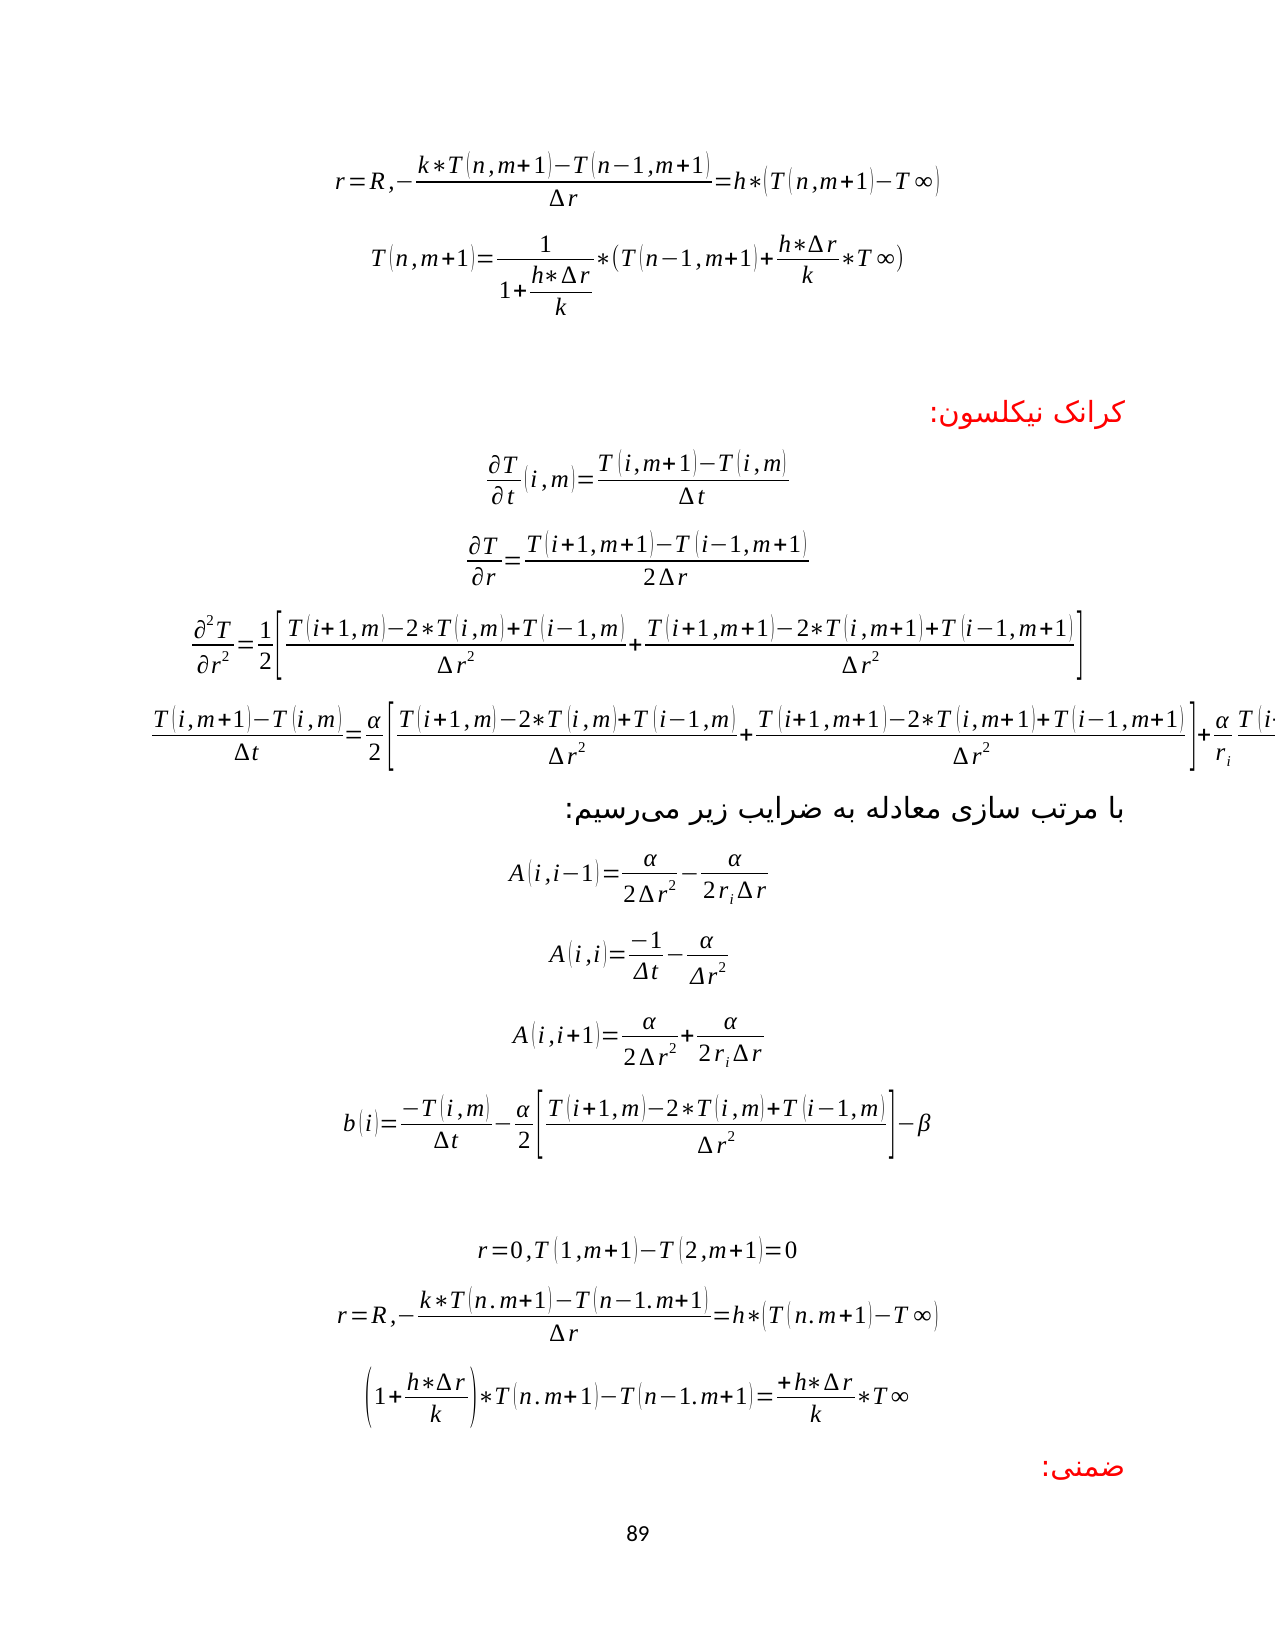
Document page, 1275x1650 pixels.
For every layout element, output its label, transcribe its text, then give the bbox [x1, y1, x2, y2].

text ضمنی: [150, 1449, 1125, 1483]
text کرانک نیکلسون: [150, 395, 1125, 429]
text با مرتب سازی معادله به ضرایب زیر می‌رسیم: [150, 792, 1125, 826]
